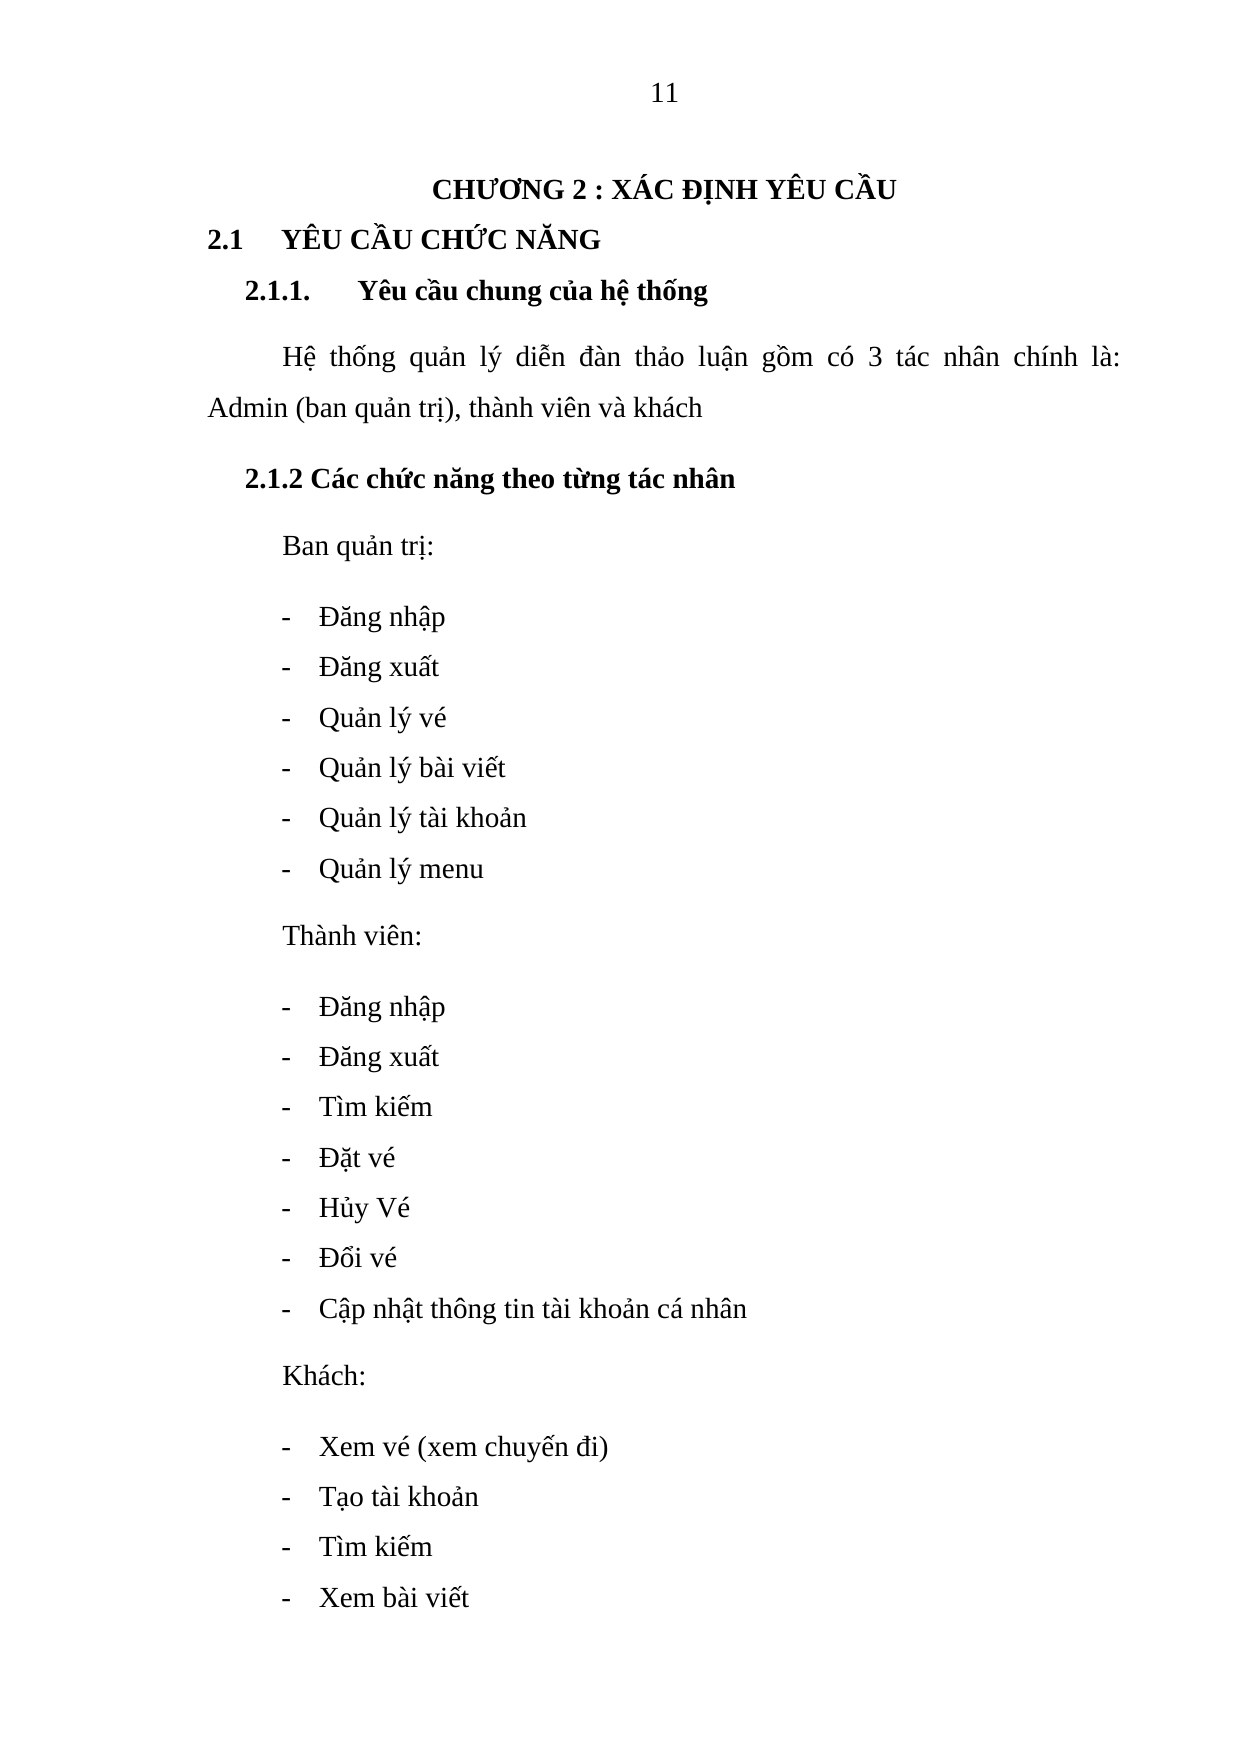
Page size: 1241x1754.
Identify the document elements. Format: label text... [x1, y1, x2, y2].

list Đặt vé [281, 1140, 1122, 1173]
list Đăng xuất [281, 649, 1122, 683]
list 2.1.1. Yêu cầu chung của hệ thống [244, 273, 1122, 306]
list Đăng nhập [281, 989, 1122, 1022]
list Hủy Vé [281, 1190, 1122, 1224]
list Quản lý bài viết [281, 750, 1122, 784]
list Đăng nhập [281, 599, 1122, 633]
list Quản lý vé [281, 700, 1122, 733]
list YÊU CẦU CHỨC NĂNG [207, 222, 1122, 256]
text Thành viên: [207, 918, 1122, 951]
list Xem bài viết [281, 1580, 1122, 1613]
list Xem vé (xem chuyến đi) [281, 1429, 1122, 1462]
subtitle CHƯƠNG 2 : XÁC ĐỊNH YÊU CẦU [207, 172, 1122, 206]
list Cập nhật thông tin tài khoản cá nhân [281, 1291, 1122, 1324]
list Tìm kiếm [281, 1089, 1122, 1123]
list Quản lý menu [281, 851, 1122, 884]
text Khách: [207, 1358, 1122, 1391]
list Đăng xuất [281, 1039, 1122, 1073]
text Hệ thống quản lý diễn đàn thảo luận gồm có 3 tác nhân chính là: Admin (ban quản trị), thành viên và khách [207, 339, 1122, 423]
list 2.1.2 Các chức năng theo từng tác nhân [244, 461, 1122, 494]
list Đổi vé [281, 1240, 1122, 1274]
text Ban quản trị: [207, 528, 1122, 562]
list Tạo tài khoản [281, 1479, 1122, 1513]
list Tìm kiếm [281, 1529, 1122, 1563]
list Quản lý tài khoản [281, 800, 1122, 834]
